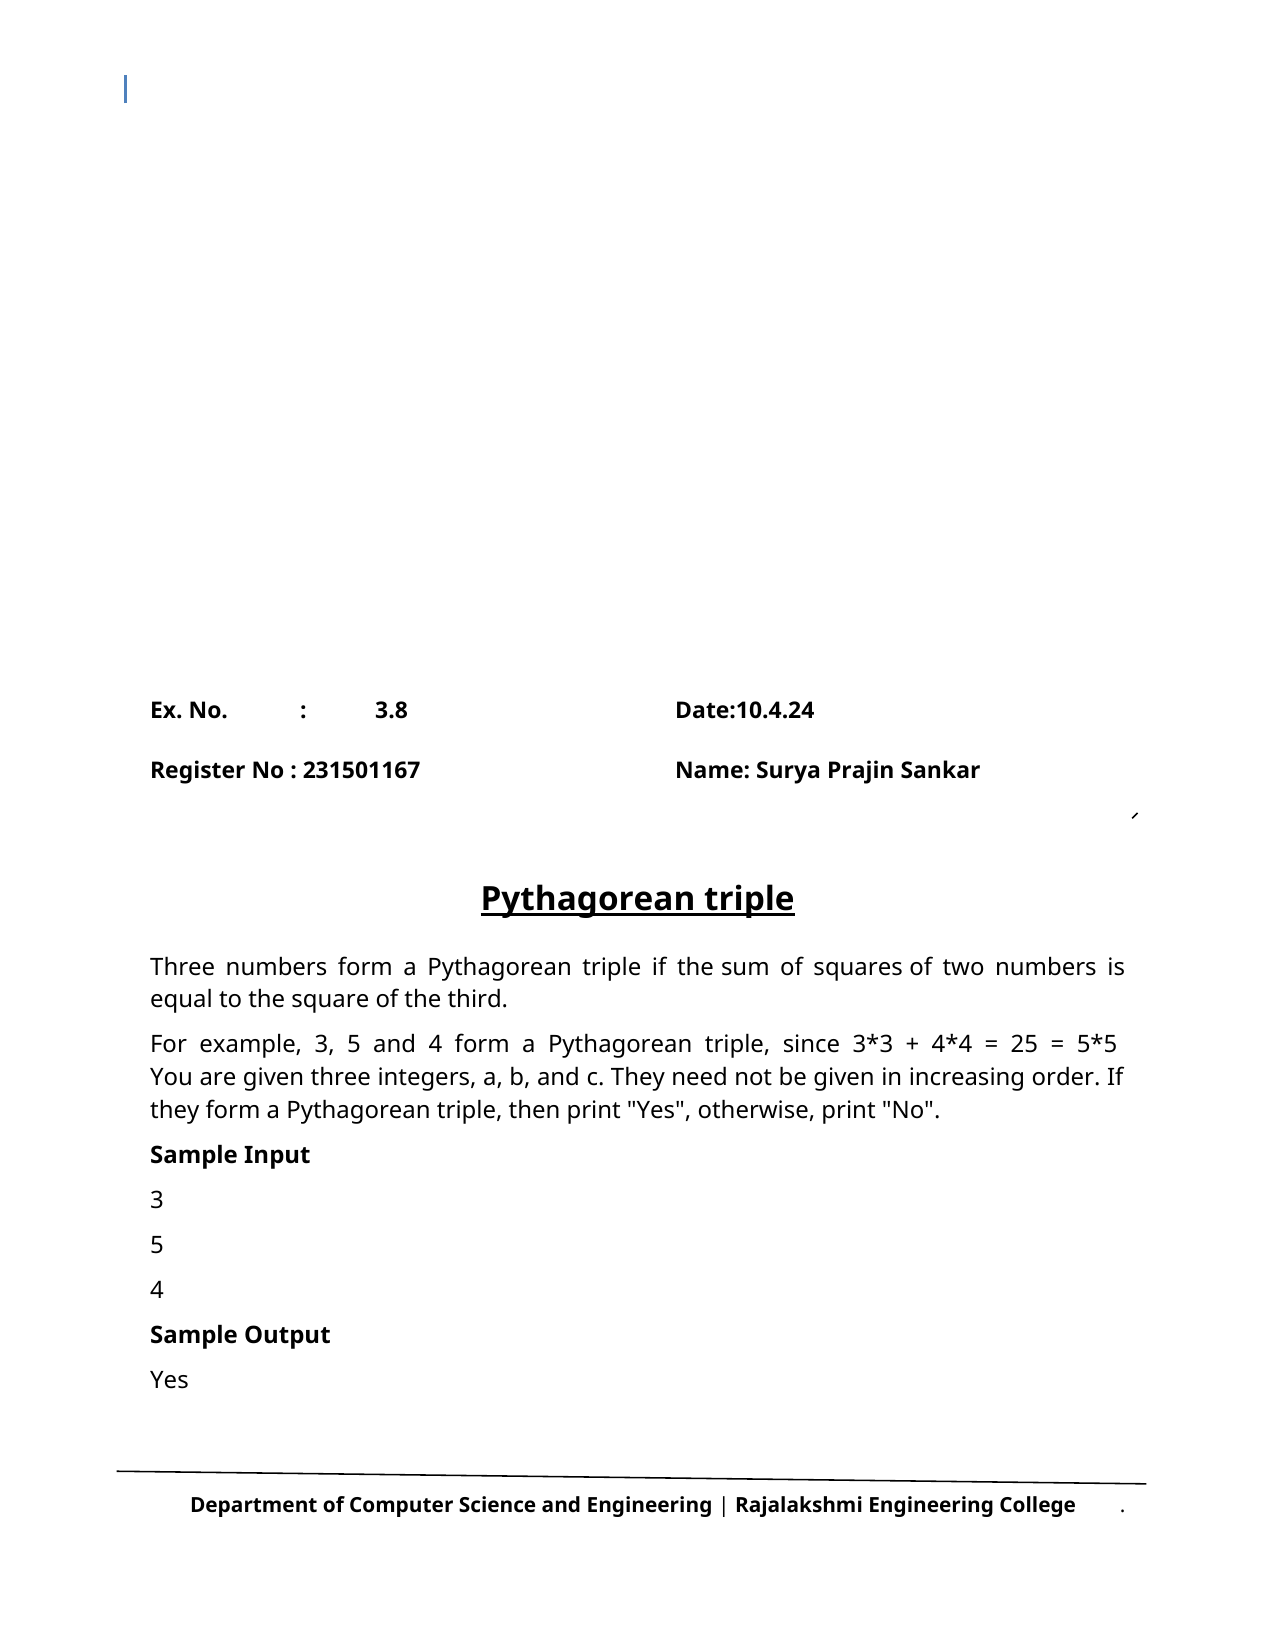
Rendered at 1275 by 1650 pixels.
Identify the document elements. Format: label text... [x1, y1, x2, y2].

text Yes [150, 1363, 1125, 1396]
text 4 [150, 1273, 1125, 1306]
text Sample Output [150, 1318, 1125, 1351]
text For example, 3, 5 and 4 form a Pythagorean triple, since 3*3 + 4*4 = 25 = 5*5 You are given three integers, a, b, and c. They need not be given in increasing order. If they form a Pythagorean triple, then print "Yes", otherwise, print "No". [150, 1027, 1125, 1125]
text 3 [150, 1183, 1125, 1215]
text Ex. No. : 3.8 Date:10.4.24 [150, 694, 1125, 725]
text Pythagorean triple [150, 875, 1125, 920]
text Register No : 231501167 Name: Surya Prajin Sankar [150, 754, 1125, 785]
text 5 [150, 1228, 1125, 1260]
text Three numbers form a Pythagorean triple if the sum of squares of two numbers is equal to the square of the third. [150, 949, 1125, 1015]
text Sample Input [150, 1138, 1125, 1170]
